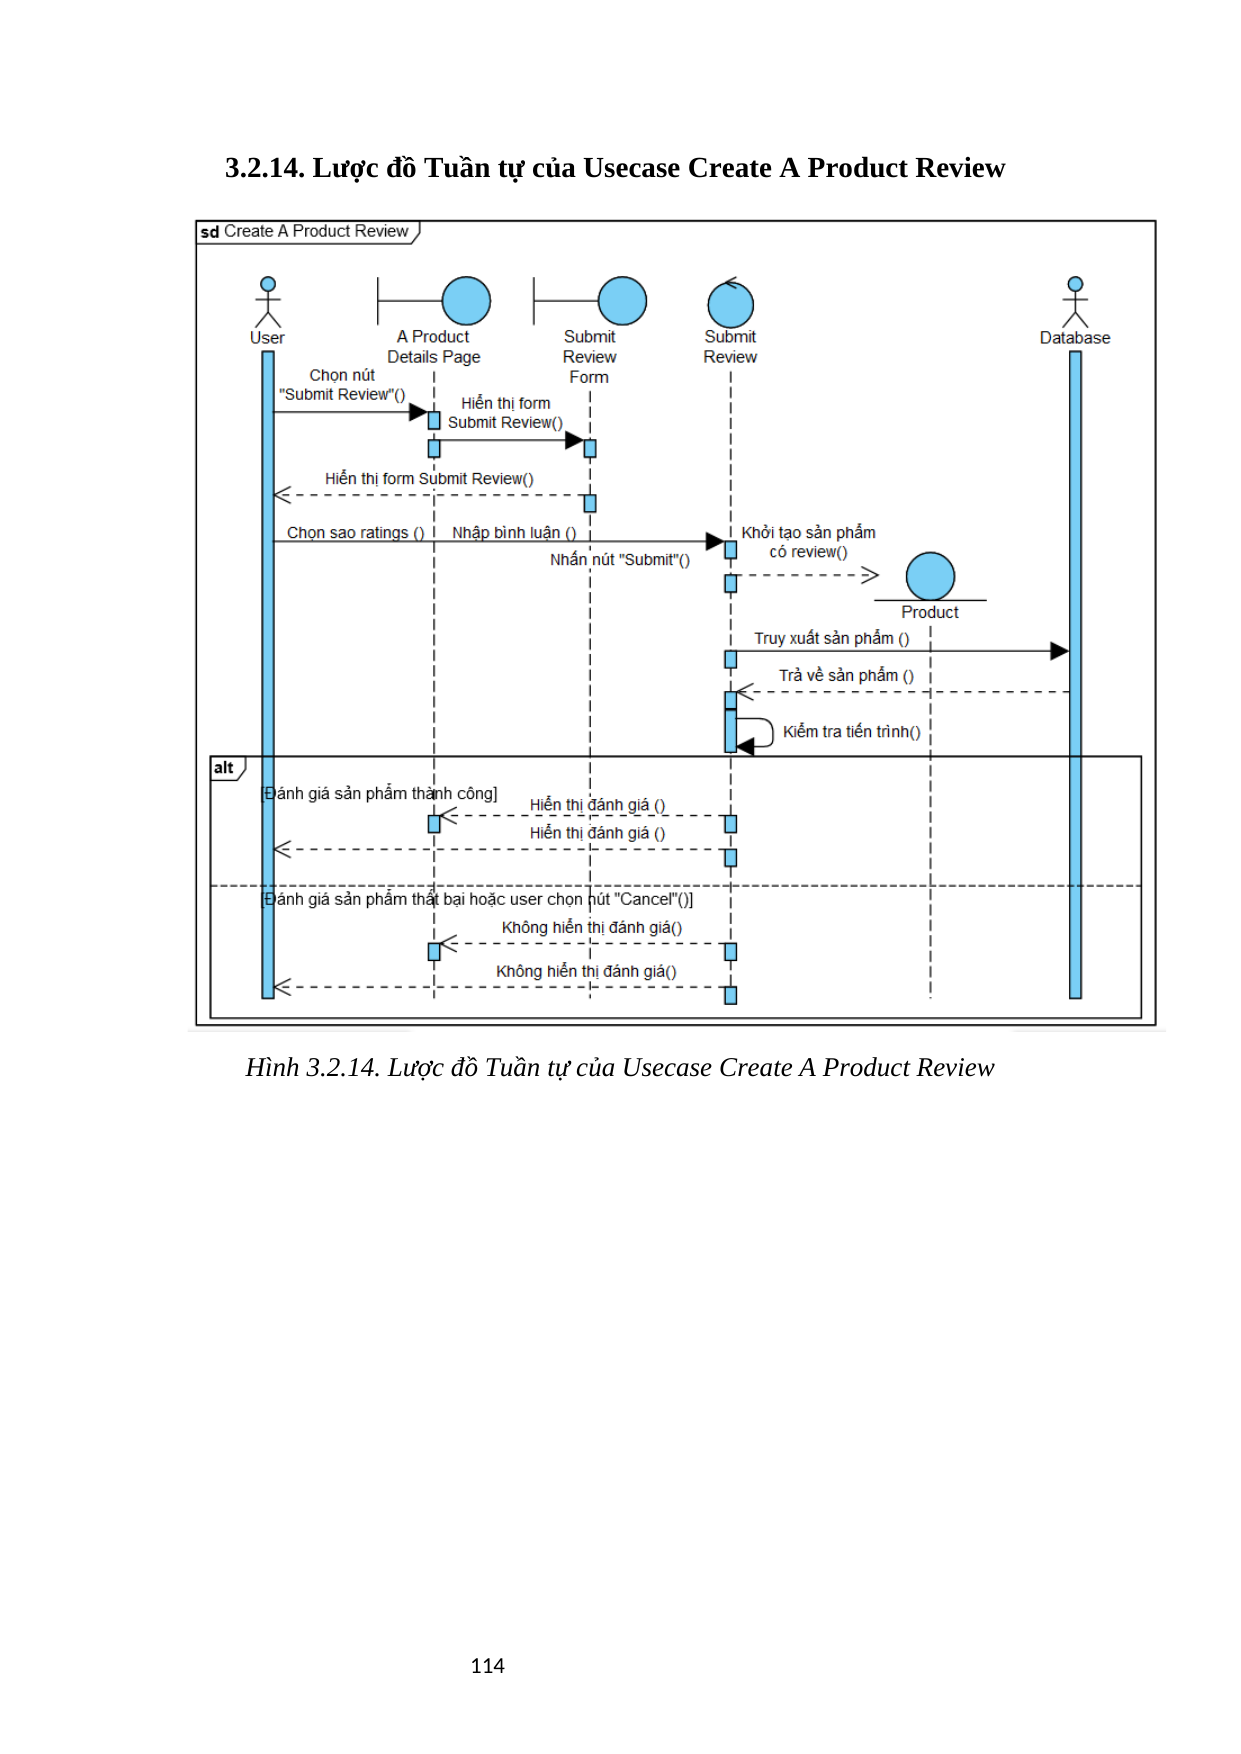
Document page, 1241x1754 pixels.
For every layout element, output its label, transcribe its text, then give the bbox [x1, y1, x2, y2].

subtitle 3.2.14. Lược đồ Tuần tự của Usecase Create A Product Review [187, 150, 1053, 183]
picture [187, 212, 1167, 1032]
text Hình 3.2.14. Lược đồ Tuần tự của Usecase Create A Product Review [187, 1051, 1053, 1082]
